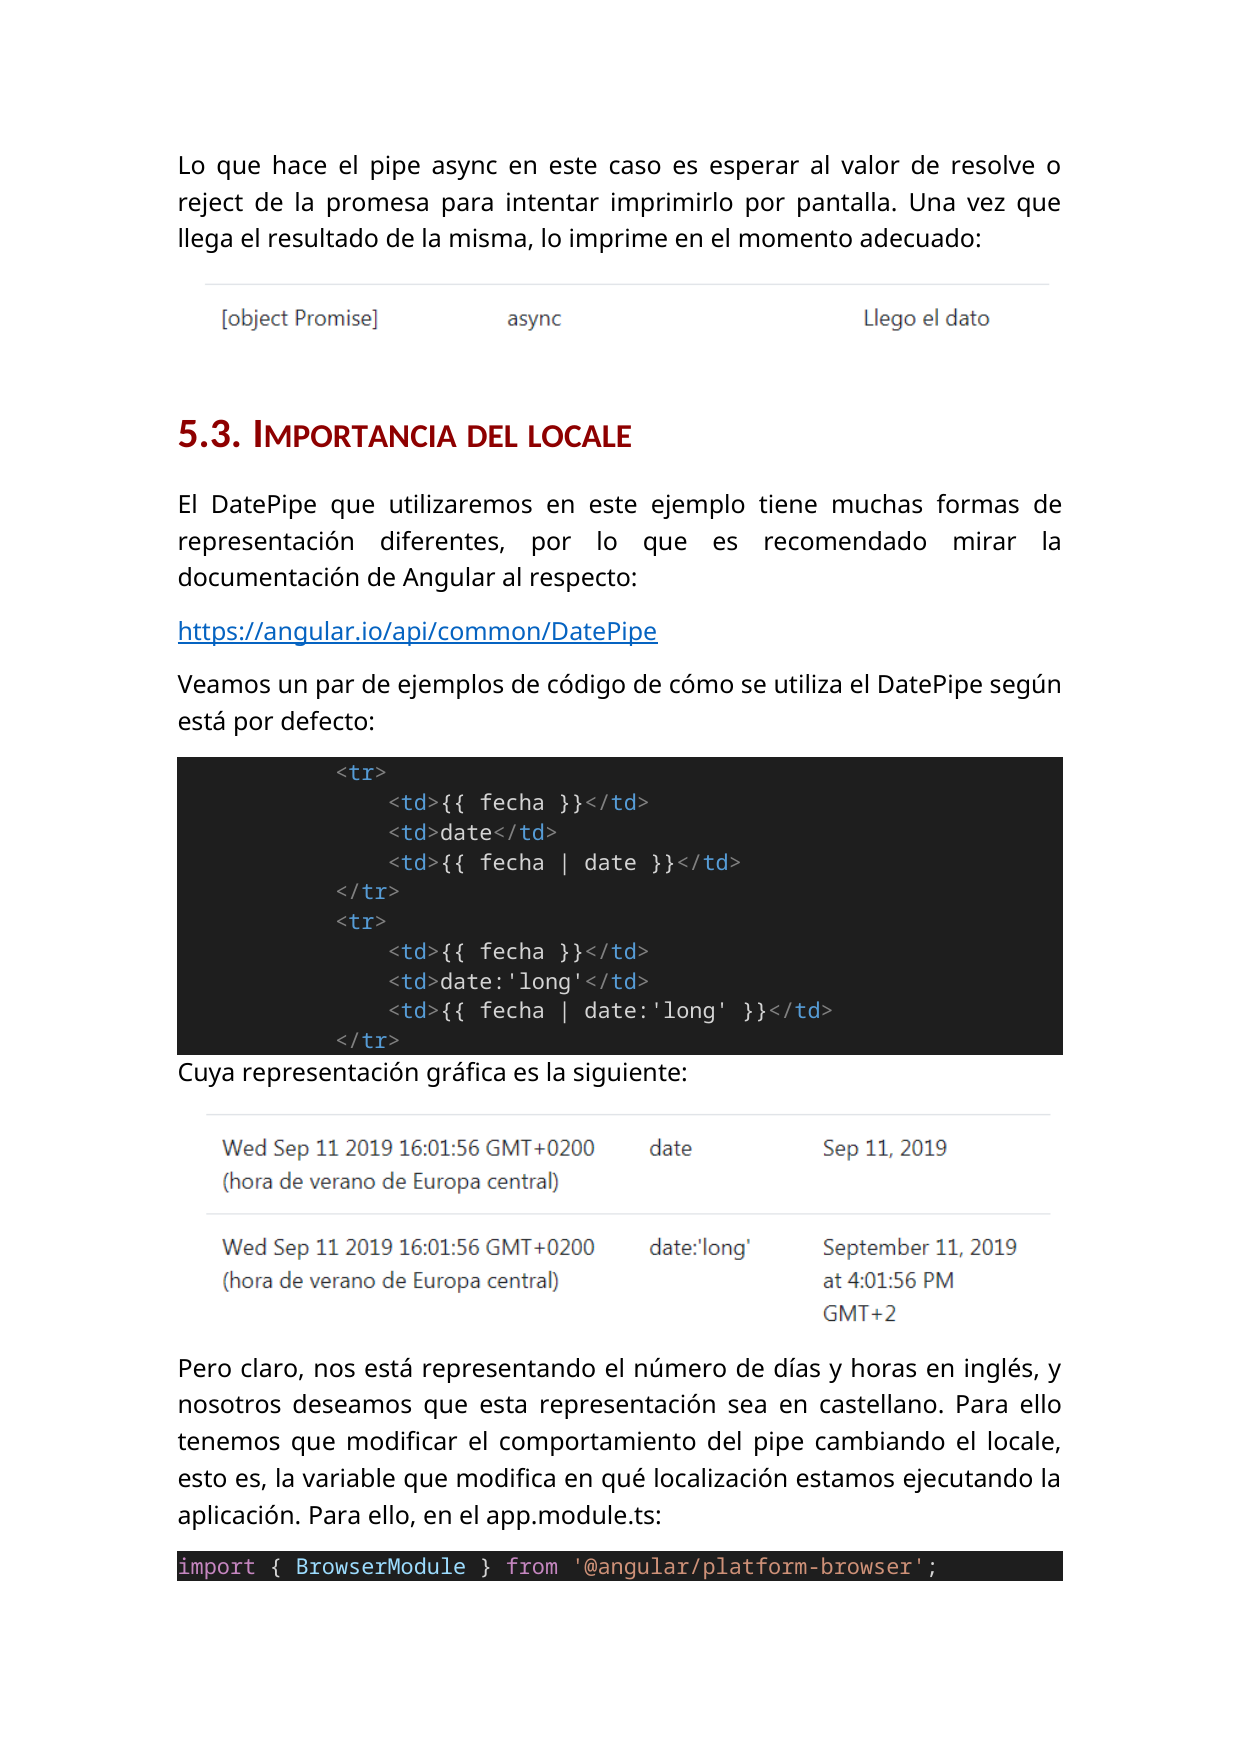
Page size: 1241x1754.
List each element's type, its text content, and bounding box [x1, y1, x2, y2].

text Cuya representación gráfica es la siguiente: [177, 1055, 1063, 1089]
text <td>{{ fecha | date:'long' }}</td> [177, 996, 1063, 1025]
text El DatePipe que utilizaremos en este ejemplo tiene muchas formas de representación diferentes, por lo que es recomendado mirar la documentación de Angular al respecto: [177, 487, 1063, 594]
text Lo que hace el pipe async en este caso es esperar al valor de resolve o reject de la promesa para intentar imprimirlo por pantalla. Una vez que llega el resultado de la misma, lo imprime en el momento adecuado: [177, 148, 1063, 255]
text <td>{{ fecha }}</td> [177, 787, 1063, 817]
text <td>date:'long'</td> [177, 966, 1063, 996]
text <tr> [177, 906, 1063, 936]
text import { BrowserModule } from '@angular/platform-browser'; [177, 1551, 1063, 1581]
text <td>{{ fecha | date }}</td> [177, 847, 1063, 876]
picture [177, 1108, 1063, 1331]
text </tr> [177, 876, 1063, 906]
text <tr> [177, 757, 1063, 787]
picture [177, 274, 1063, 354]
text <td>date</td> [177, 817, 1063, 847]
subtitle Importancia del locale [177, 407, 1063, 457]
text Veamos un par de ejemplos de código de cómo se utiliza el DatePipe según está por defecto: [177, 667, 1063, 738]
text </tr> [177, 1025, 1063, 1055]
text Pero claro, nos está representando el número de días y horas en inglés, y nosotros deseamos que esta representación sea en castellano. Para ello tenemos que modificar el comportamiento del pipe cambiando el locale, esto es, la variable que modifica en qué localización estamos ejecutando la aplicación. Para ello, en el app.module.ts: [177, 1350, 1063, 1531]
text <td>{{ fecha }}</td> [177, 936, 1063, 966]
text https://angular.io/api/common/DatePipe [177, 613, 1063, 648]
